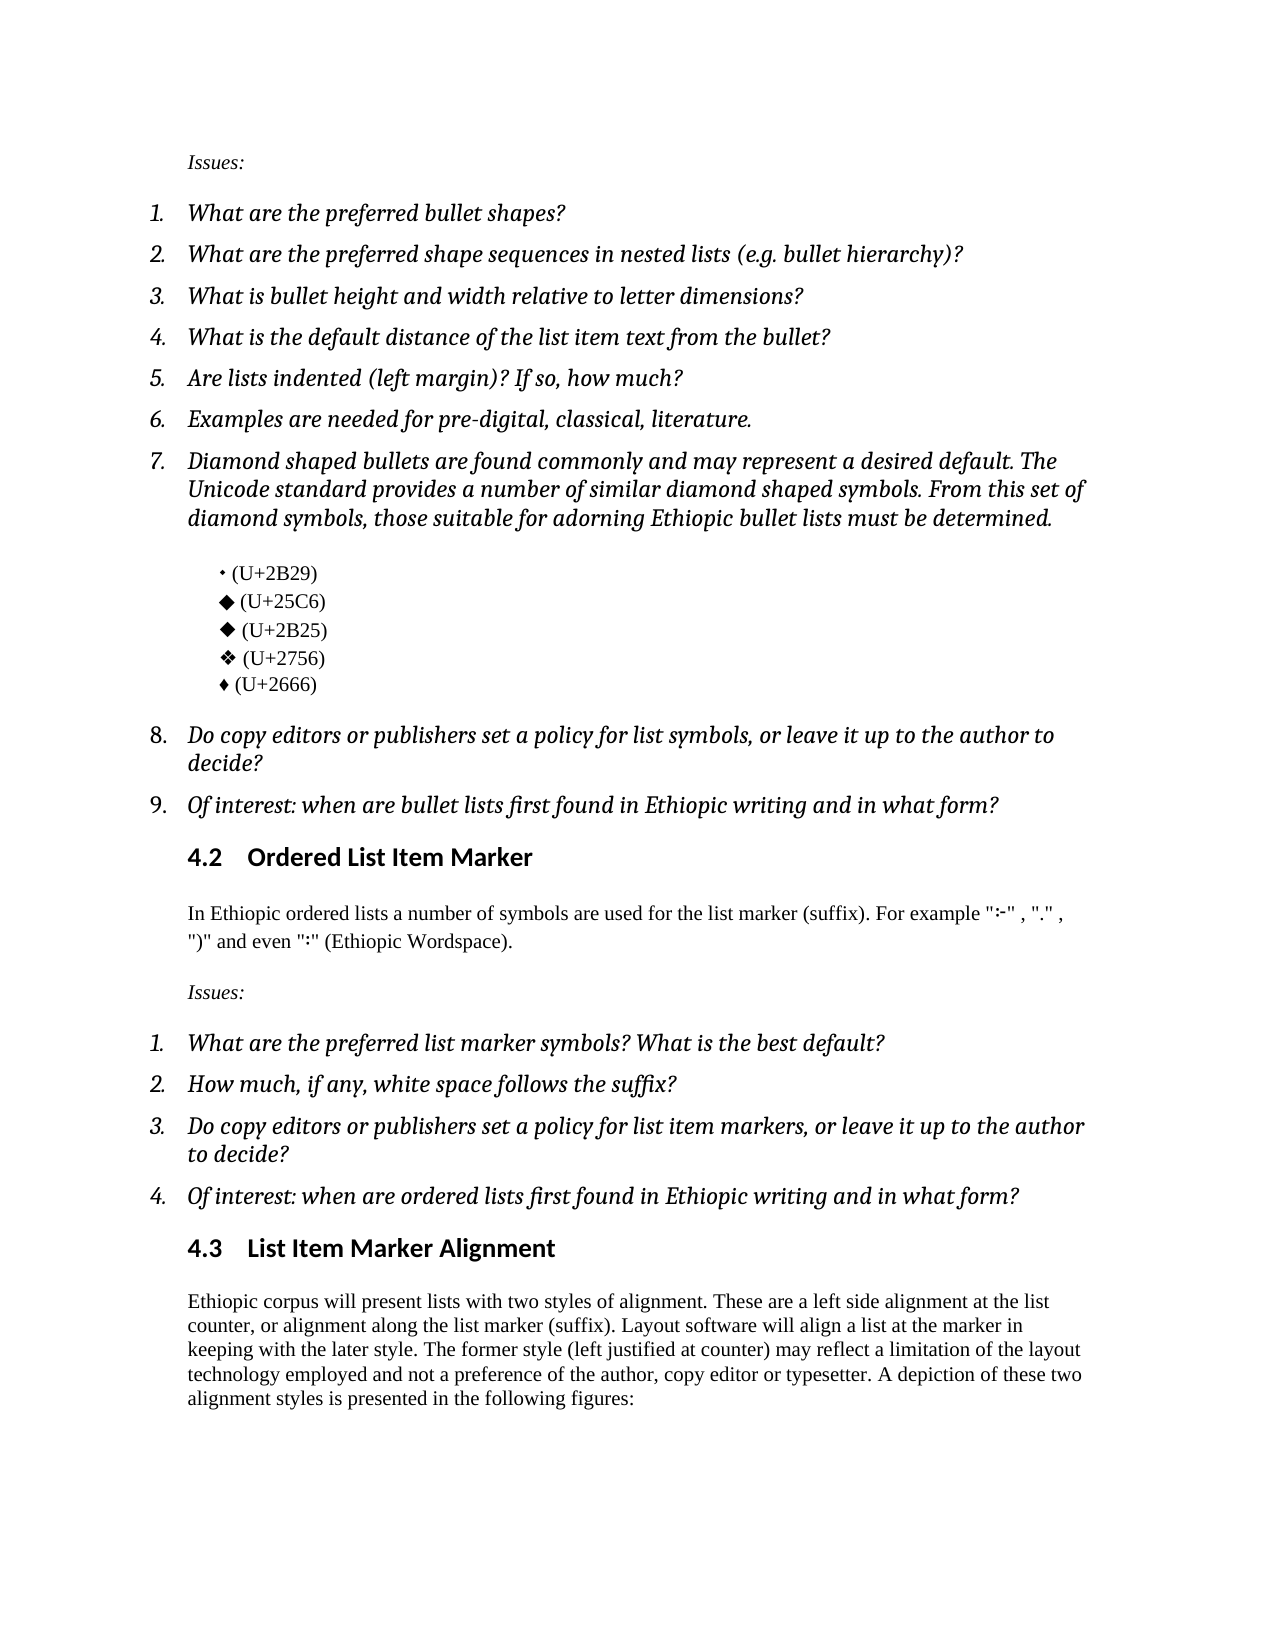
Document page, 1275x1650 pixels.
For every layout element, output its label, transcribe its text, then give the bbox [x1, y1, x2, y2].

list What are the preferred bullet shapes? [150, 199, 1087, 228]
list Do copy editors or publishers set a policy for list item markers, or leave it up to the author to decide? [150, 1112, 1087, 1169]
text Issues: [187, 980, 1087, 1004]
subtitle List Item Marker Alignment [187, 1231, 1087, 1264]
list What is the default distance of the list item text from the bullet? [150, 323, 1087, 352]
list Diamond shaped bullets are found commonly and may represent a desired default. The Unicode standard provides a number of similar diamond shaped symbols. From this set of diamond symbols, those suitable for adorning Ethiopic bullet lists must be determined. [150, 447, 1087, 533]
text In Ethiopic ordered lists a number of symbols are used for the list marker (suffix). For example "፦" , "." , ")" and even "፡" (Ethiopic Wordspace). [187, 898, 1087, 955]
text Issues: [187, 150, 1087, 174]
list What are the preferred shape sequences in nested lists (e.g. bullet hierarchy)? [150, 240, 1087, 269]
list What are the preferred list marker symbols? What is the best default? [150, 1029, 1087, 1058]
list Are lists indented (left margin)? If so, how much? [150, 364, 1087, 393]
list Examples are needed for pre-digital, classical, literature. [150, 405, 1087, 434]
text ⬩ (U+2B29) ◆ (U+25C6) ⬥ (U+2B25) ❖ (U+2756) ♦ (U+2666) [219, 558, 1087, 696]
list Of interest: when are bullet lists first found in Ethiopic writing and in what form? [150, 791, 1087, 819]
list Of interest: when are ordered lists first found in Ethiopic writing and in what form? [150, 1182, 1087, 1210]
list How much, if any, white space follows the suffix? [150, 1070, 1087, 1099]
list What is bullet height and width relative to letter dimensions? [150, 282, 1087, 310]
text Ethiopic corpus will present lists with two styles of alignment. These are a left side alignment at the list counter, or alignment along the list marker (suffix). Layout software will align a list at the marker in keeping with the later style. The former style (left justified at counter) may reflect a limitation of the layout technology employed and not a preference of the author, copy editor or typesetter. A depiction of these two alignment styles is presented in the following figures: [187, 1289, 1087, 1409]
list Do copy editors or publishers set a policy for list symbols, or leave it up to the author to decide? [150, 721, 1087, 778]
subtitle Ordered List Item Marker [187, 840, 1087, 873]
